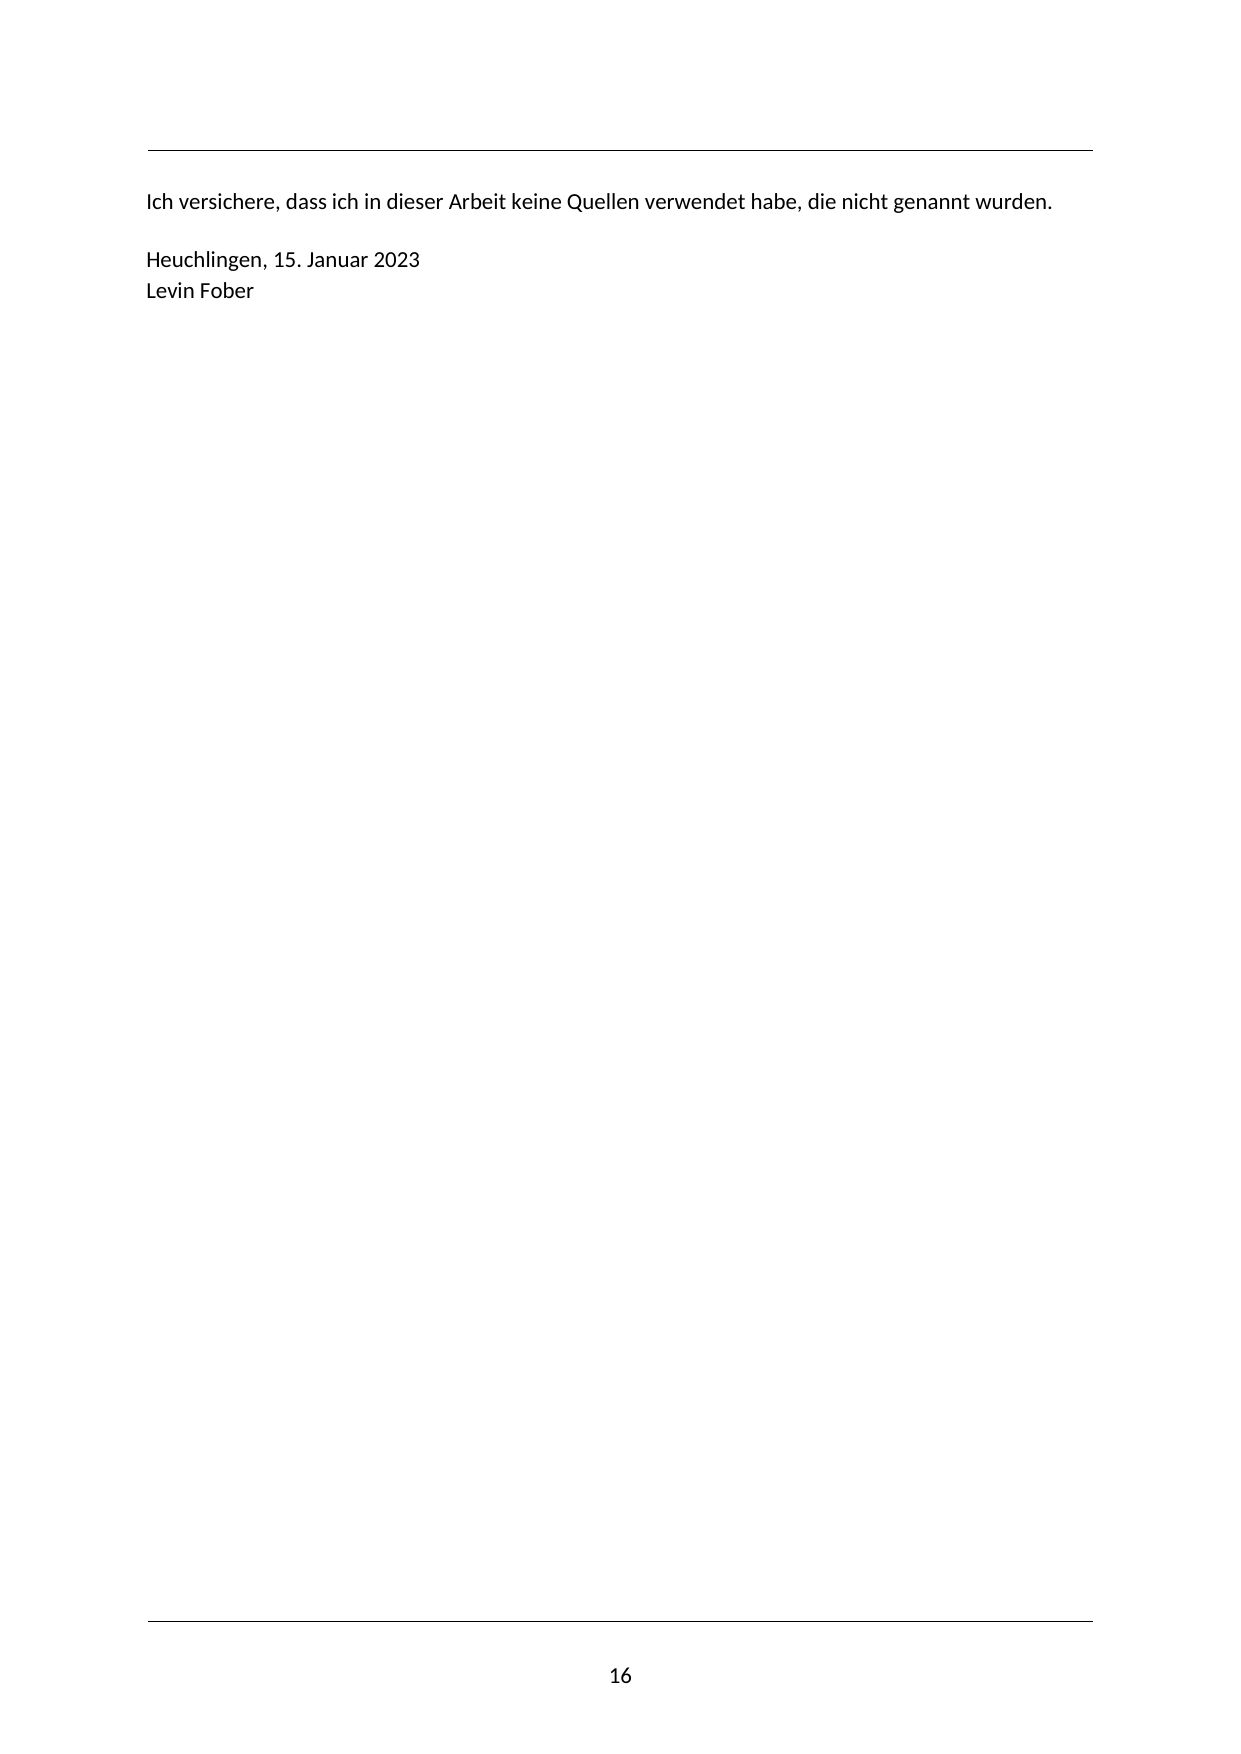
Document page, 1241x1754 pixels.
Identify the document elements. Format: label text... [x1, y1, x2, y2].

text Levin Fober [146, 276, 1093, 304]
text Ich versichere, dass ich in dieser Arbeit keine Quellen verwendet habe, die nicht genannt wurden. [146, 187, 1093, 215]
text Heuchlingen, 15. Januar 2023 [146, 245, 1093, 273]
